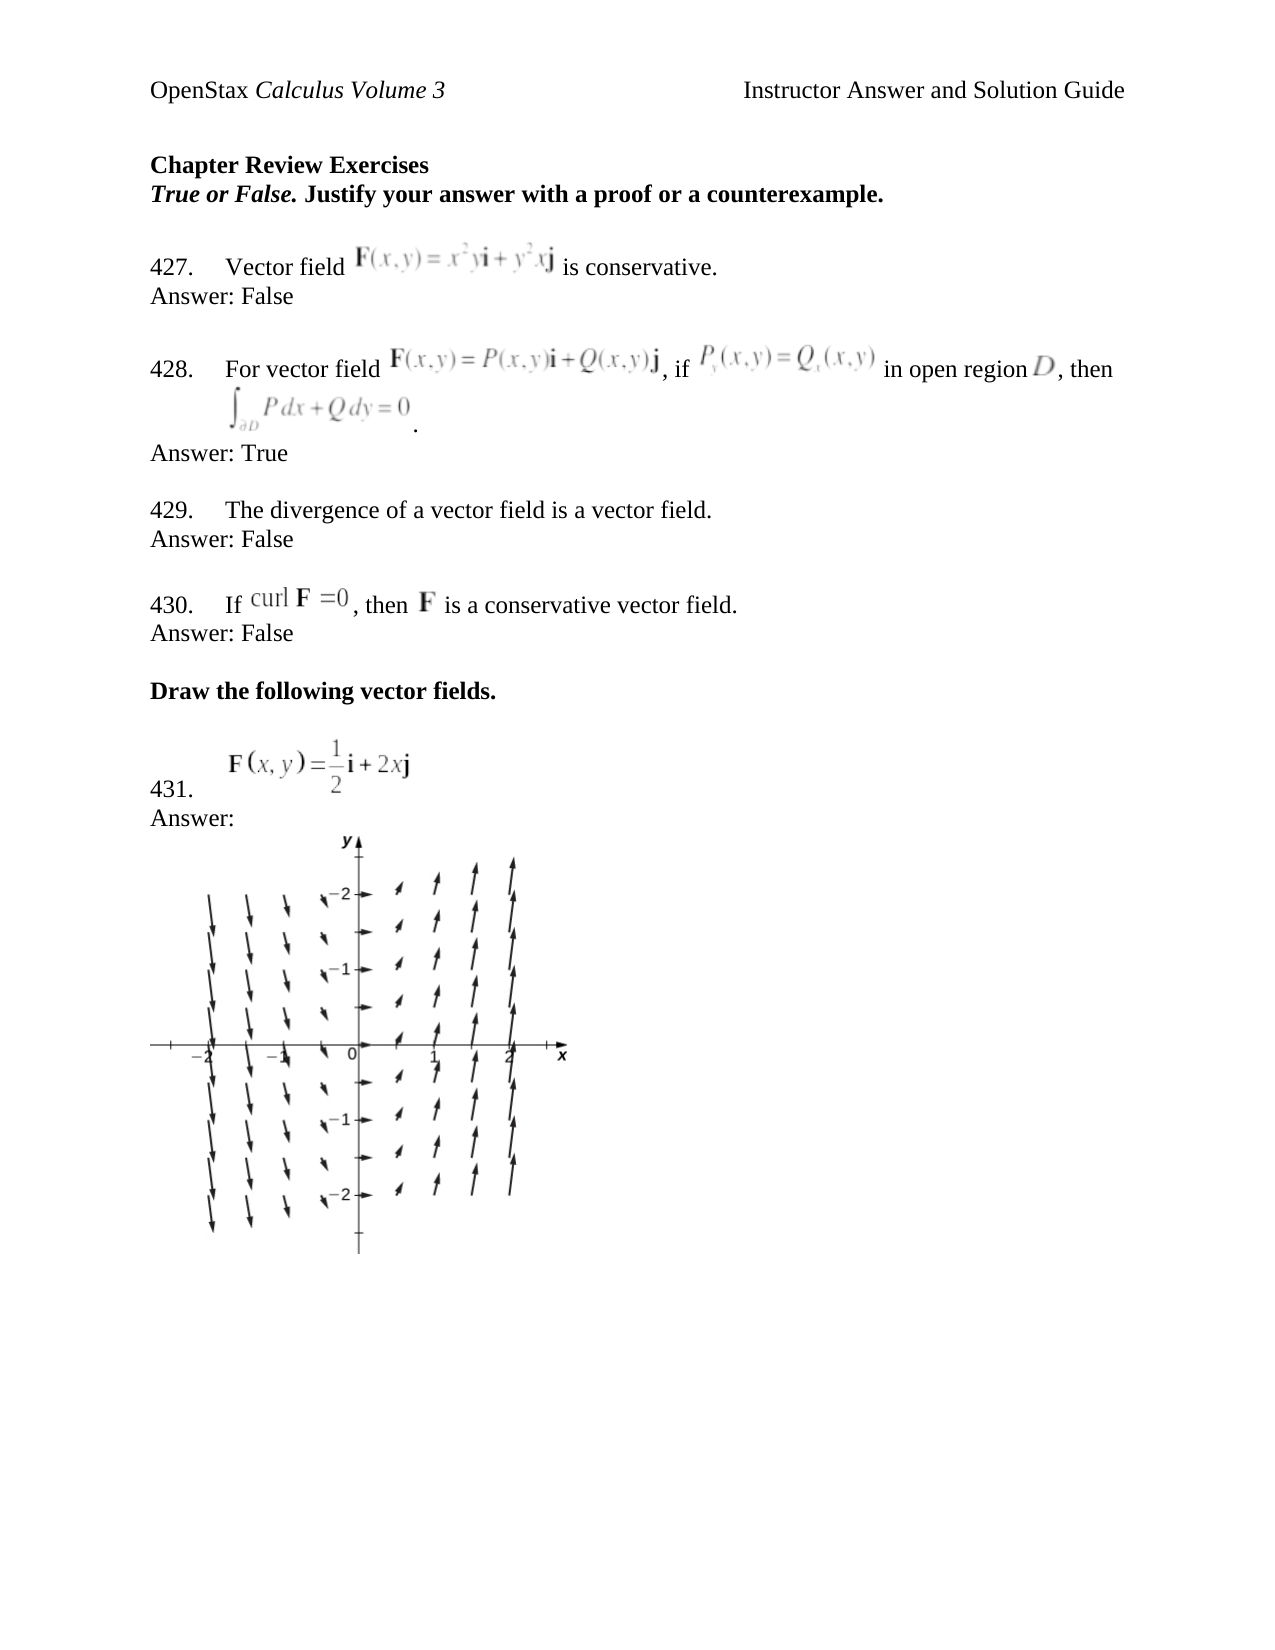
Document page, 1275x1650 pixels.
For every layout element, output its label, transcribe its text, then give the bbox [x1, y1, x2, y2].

list Answer: True [150, 438, 1125, 467]
list Answer: [150, 803, 1125, 832]
list For vector field , if in open region, then . [150, 338, 1125, 438]
list Answer: False [150, 524, 1125, 553]
text Chapter Review Exercises [150, 150, 1125, 179]
list If , then is a conservative vector field. [150, 582, 1125, 618]
picture [150, 831, 568, 1254]
text Draw the following vector fields. [150, 676, 1125, 705]
list Answer: False [150, 281, 1125, 309]
list Answer: False [150, 618, 1125, 647]
list Vector field is conservative. [150, 236, 1125, 281]
list The divergence of a vector field is a vector field. [150, 496, 1125, 524]
text True or False. Justify your answer with a proof or a counterexample. [150, 179, 1125, 207]
